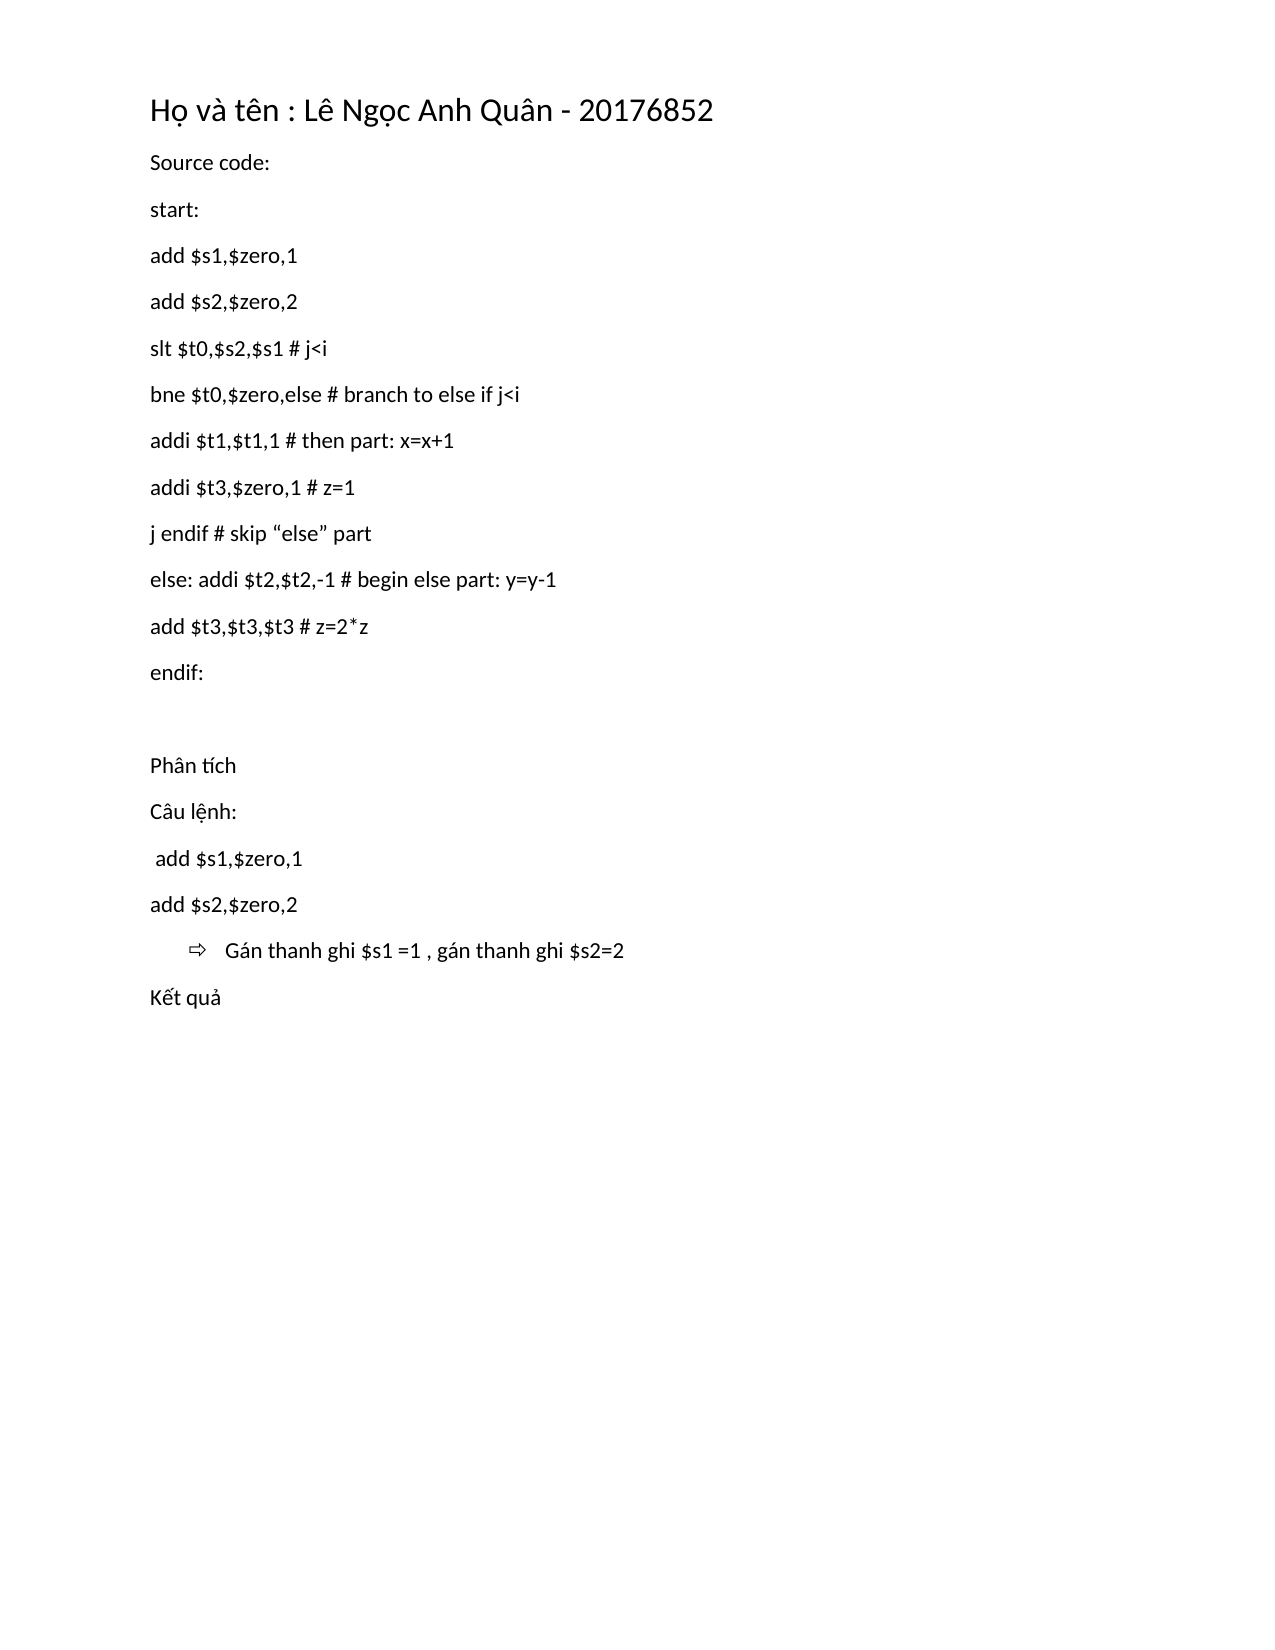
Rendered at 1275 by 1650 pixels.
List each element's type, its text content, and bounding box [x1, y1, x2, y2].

text add $s2,$zero,2 [150, 287, 1125, 316]
text Câu lệnh: [150, 797, 1125, 825]
text Kết quả [150, 983, 1125, 1011]
text add $s1,$zero,1 [150, 844, 1125, 872]
text add $s2,$zero,2 [150, 890, 1125, 918]
text Họ và tên : Lê Ngọc Anh Quân - 20176852 [150, 89, 1125, 129]
text j endif # skip “else” part [150, 519, 1125, 547]
text add $s1,$zero,1 [150, 241, 1125, 269]
text start: [150, 195, 1125, 223]
text addi $t3,$zero,1 # z=1 [150, 473, 1125, 501]
text Source code: [150, 148, 1125, 176]
text bne $t0,$zero,else # branch to else if j<i [150, 380, 1125, 408]
text slt $t0,$s2,$s1 # j<i [150, 334, 1125, 362]
text endif: [150, 658, 1125, 686]
text add $t3,$t3,$t3 # z=2*z [150, 612, 1125, 640]
text else: addi $t2,$t2,-1 # begin else part: y=y-1 [150, 566, 1125, 594]
list Gán thanh ghi $s1 =1 , gán thanh ghi $s2=2 [187, 936, 1125, 964]
text addi $t1,$t1,1 # then part: x=x+1 [150, 427, 1125, 454]
text Phân tích [150, 751, 1125, 779]
